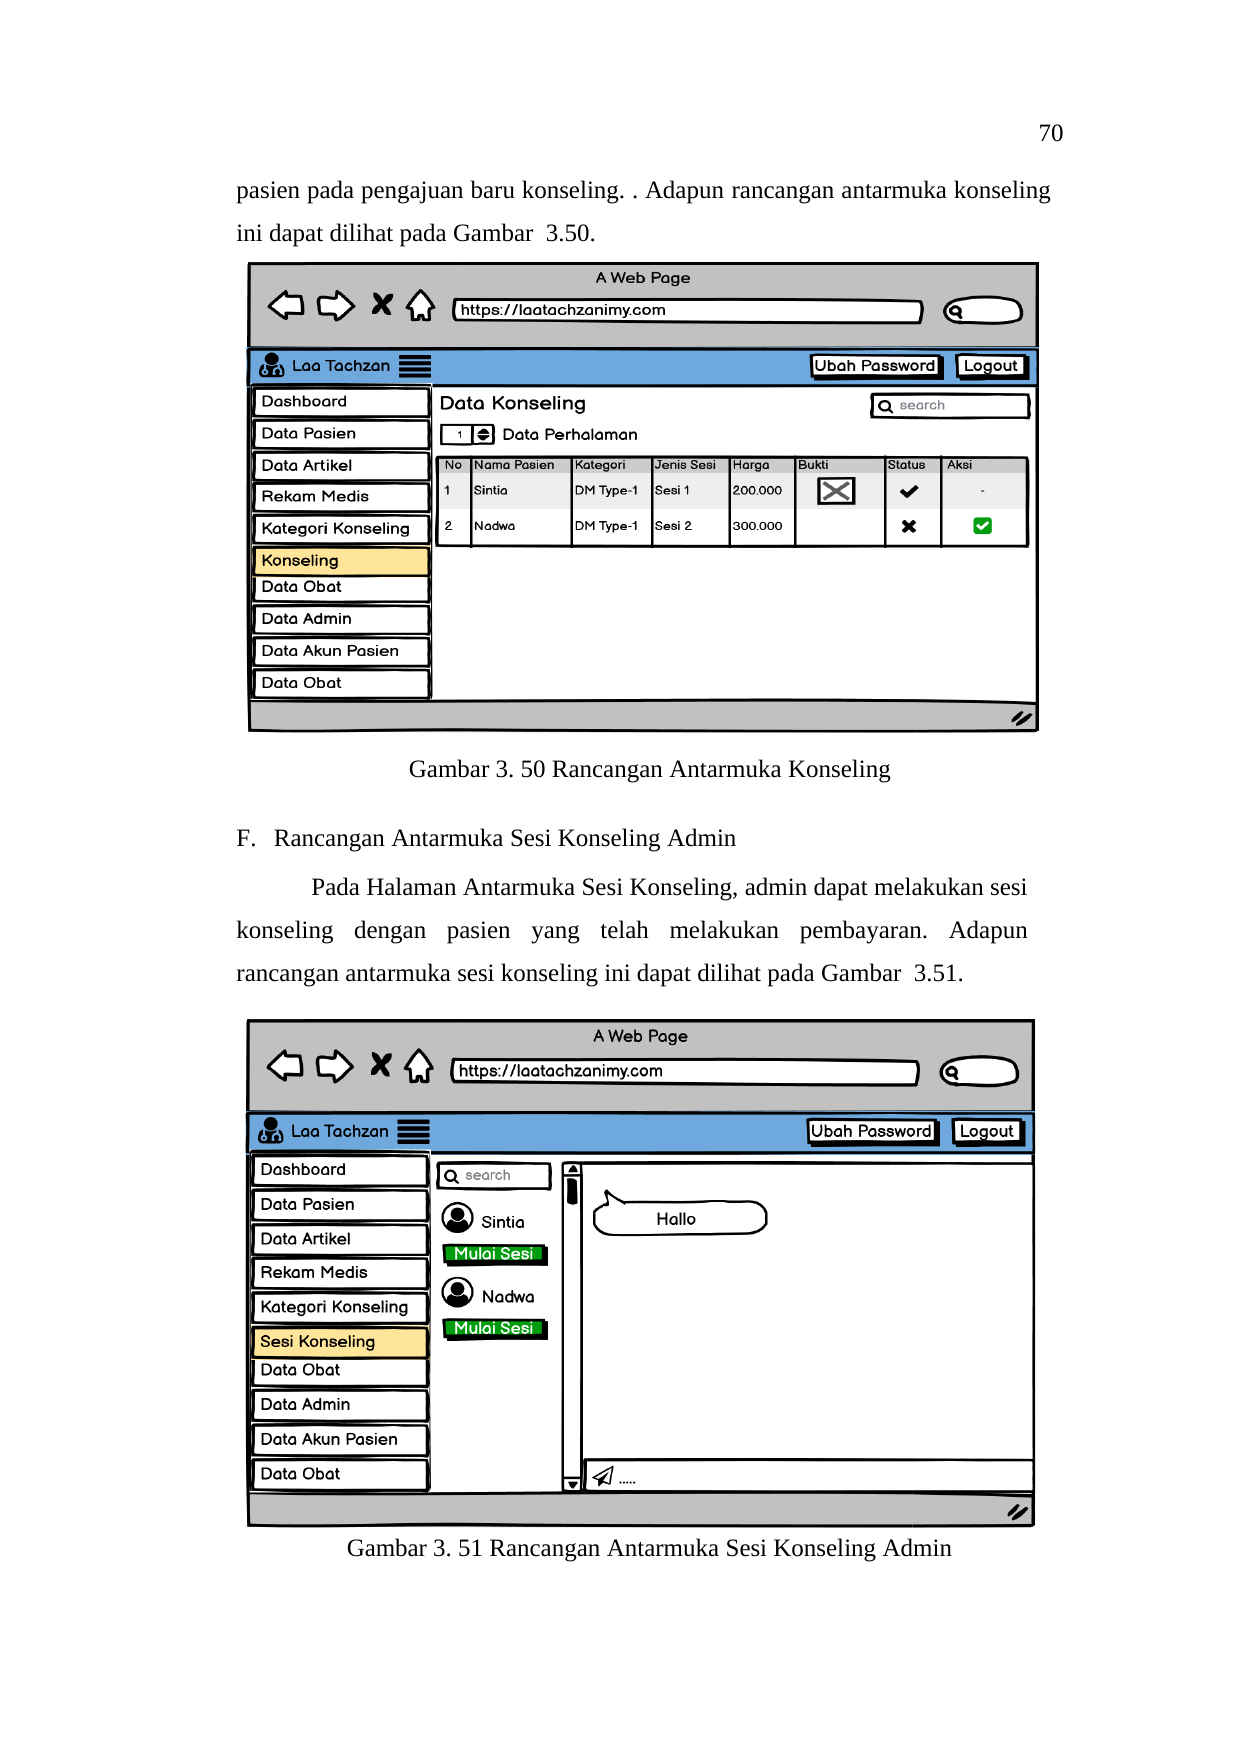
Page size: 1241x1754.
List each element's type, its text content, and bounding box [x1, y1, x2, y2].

text pasien pada pengajuan baru konseling. . Adapun rancangan antarmuka konseling ini dapat dilihat pada Gambar 3.50. [236, 175, 1052, 247]
text Gambar 3. 51 Rancangan Antarmuka Sesi Konseling Admin [301, 1528, 998, 1562]
list Rancangan Antarmuka Sesi Konseling Admin [236, 823, 1111, 851]
picture [245, 1019, 1036, 1528]
picture [246, 262, 1039, 733]
text Pada Halaman Antarmuka Sesi Konseling, admin dapat melakukan sesi konseling dengan pasien yang telah melakukan pembayaran. Adapun rancangan antarmuka sesi konseling ini dapat dilihat pada Gambar 3.51. [236, 872, 1028, 987]
text Gambar 3. 50 Rancangan Antarmuka Konseling [301, 754, 998, 783]
